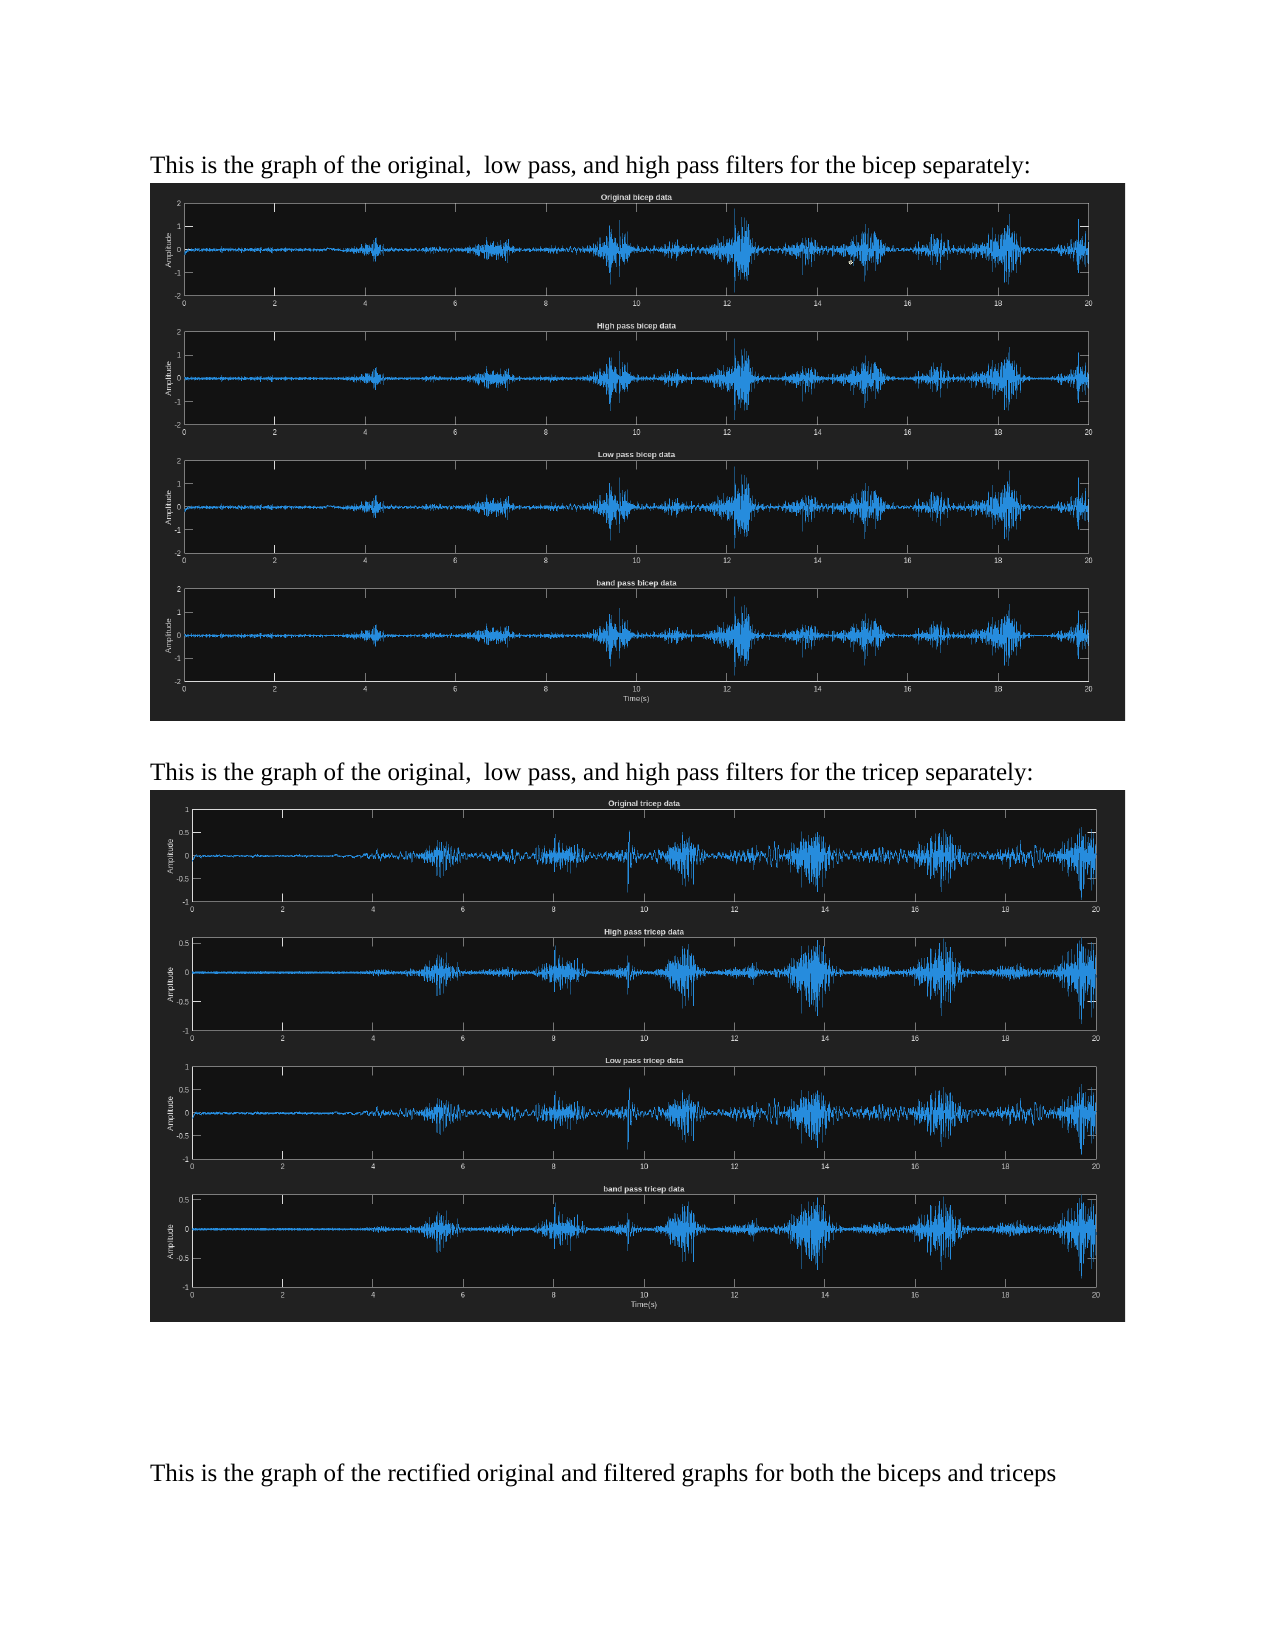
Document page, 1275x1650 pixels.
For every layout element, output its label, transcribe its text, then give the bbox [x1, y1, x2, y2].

text This is the graph of the original, low pass, and high pass filters for the bicep separately: [150, 150, 1125, 179]
picture [150, 790, 1125, 1322]
text This is the graph of the original, low pass, and high pass filters for the tricep separately: [150, 757, 1125, 786]
text This is the graph of the rectified original and filtered graphs for both the biceps and triceps [150, 1458, 1125, 1486]
picture [150, 183, 1125, 721]
